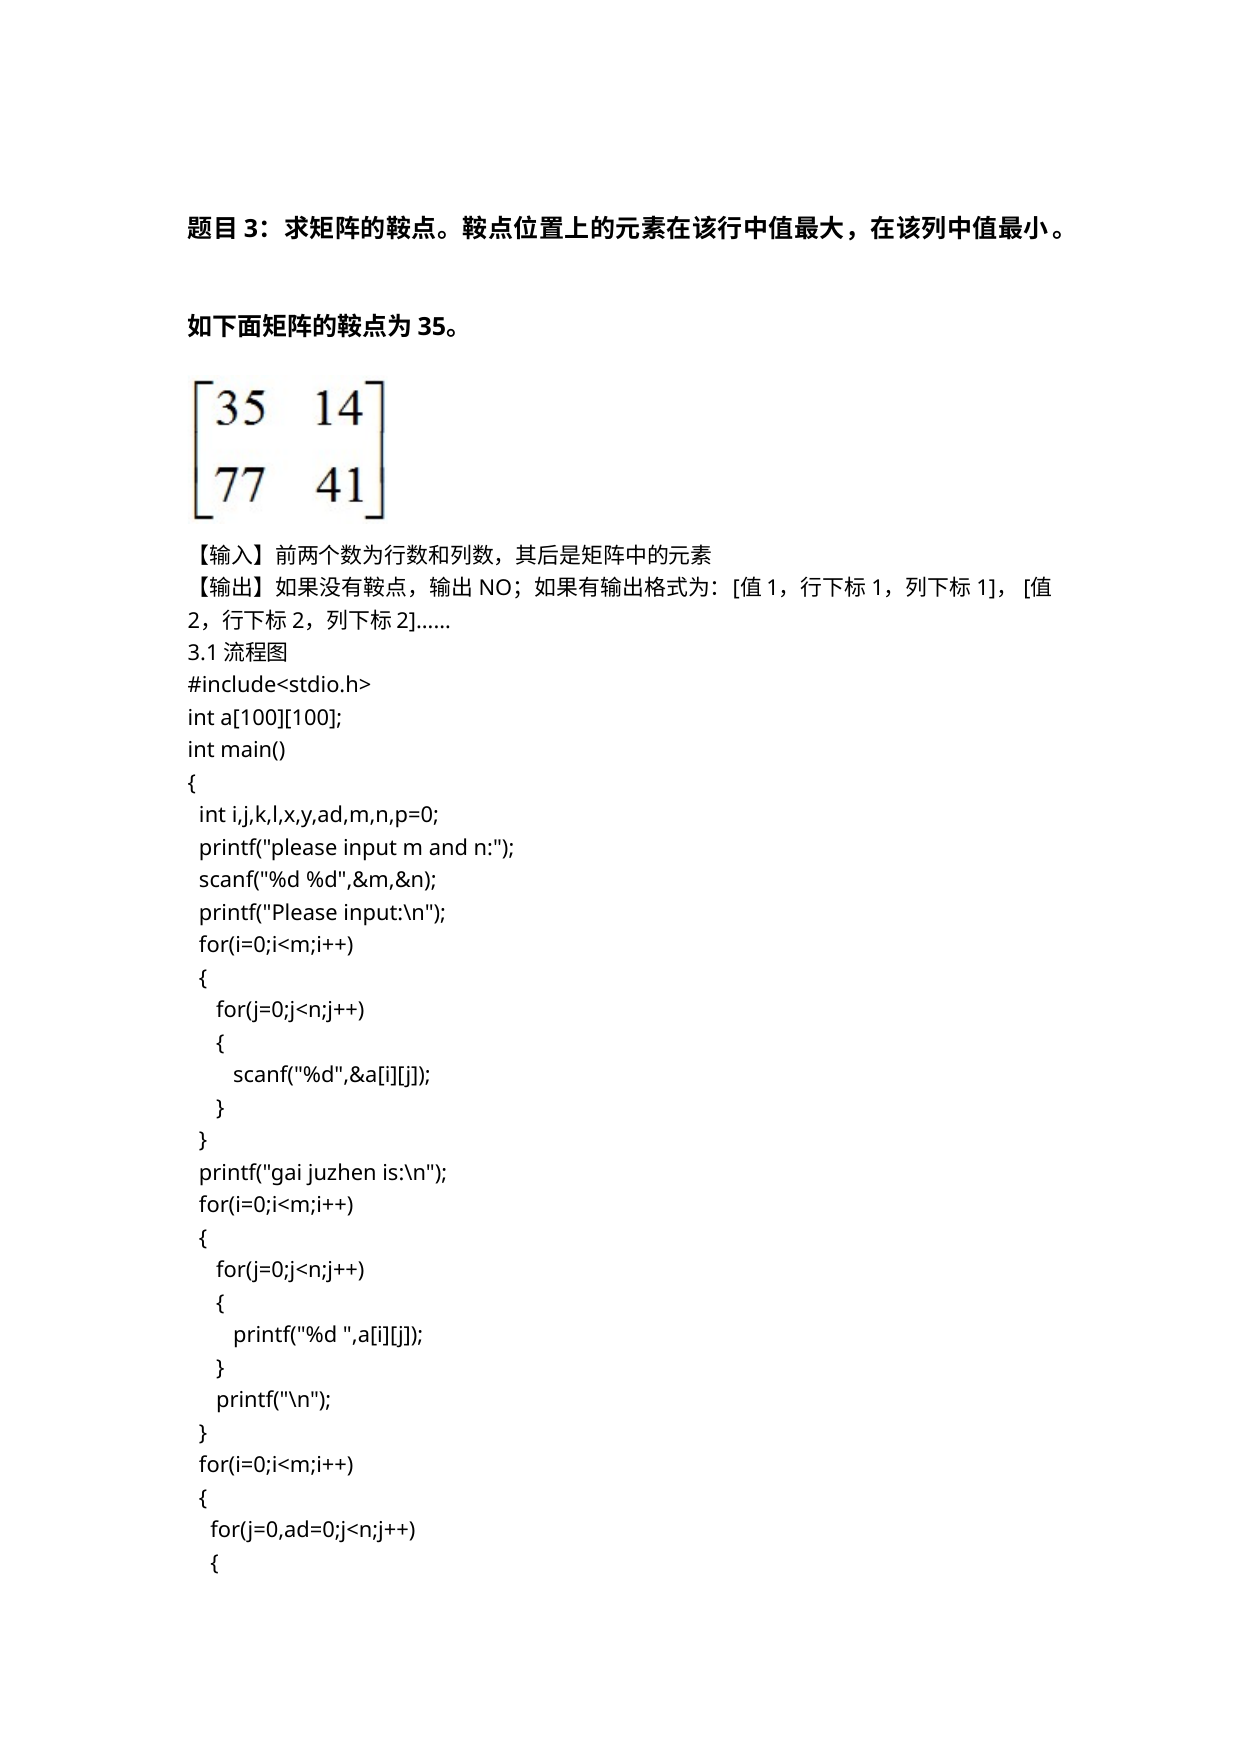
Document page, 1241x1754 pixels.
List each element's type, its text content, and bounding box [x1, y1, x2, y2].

text { [187, 1480, 1053, 1513]
text } [187, 1415, 1053, 1448]
text scanf("%d %d",&m,&n); [187, 863, 1053, 895]
text 3.1流程图 [187, 635, 1053, 668]
text { [187, 960, 1053, 993]
text int main() [187, 733, 1053, 765]
text } [187, 1350, 1053, 1383]
text 【输入】前两个数为行数和列数，其后是矩阵中的元素 [187, 538, 1053, 570]
text { [187, 1545, 1053, 1578]
text 【输出】如果没有鞍点，输出NO；如果有输出格式为：[值1，行下标1，列下标1]， [值2，行下标2，列下标2]…… [187, 570, 1053, 635]
text for(i=0;i<m;i++) [187, 1188, 1053, 1220]
text for(j=0;j<n;j++) [187, 1253, 1053, 1285]
text { [187, 1285, 1053, 1318]
text scanf("%d",&a[i][j]); [187, 1058, 1053, 1090]
text printf("Please input:\n"); [187, 895, 1053, 928]
text for(j=0,ad=0;j<n;j++) [187, 1513, 1053, 1545]
text } [187, 1090, 1053, 1123]
text printf("\n"); [187, 1383, 1053, 1415]
text printf("please input m and n:"); [187, 830, 1053, 863]
text for(j=0;j<n;j++) [187, 993, 1053, 1025]
text int a[100][100]; [187, 700, 1053, 733]
text for(i=0;i<m;i++) [187, 928, 1053, 960]
text int i,j,k,l,x,y,ad,m,n,p=0; [187, 798, 1053, 830]
text { [187, 1025, 1053, 1058]
text { [187, 1220, 1053, 1253]
text printf("%d ",a[i][j]); [187, 1318, 1053, 1350]
text 题目3：求矩阵的鞍点。鞍点位置上的元素在该行中值最大，在该列中值最小。如下面矩阵的鞍点为35。 [187, 194, 1053, 357]
picture [187, 375, 388, 524]
text #include<stdio.h> [187, 668, 1053, 700]
text } [187, 1123, 1053, 1155]
text for(i=0;i<m;i++) [187, 1448, 1053, 1480]
text printf("gai juzhen is:\n"); [187, 1155, 1053, 1188]
text { [187, 765, 1053, 798]
